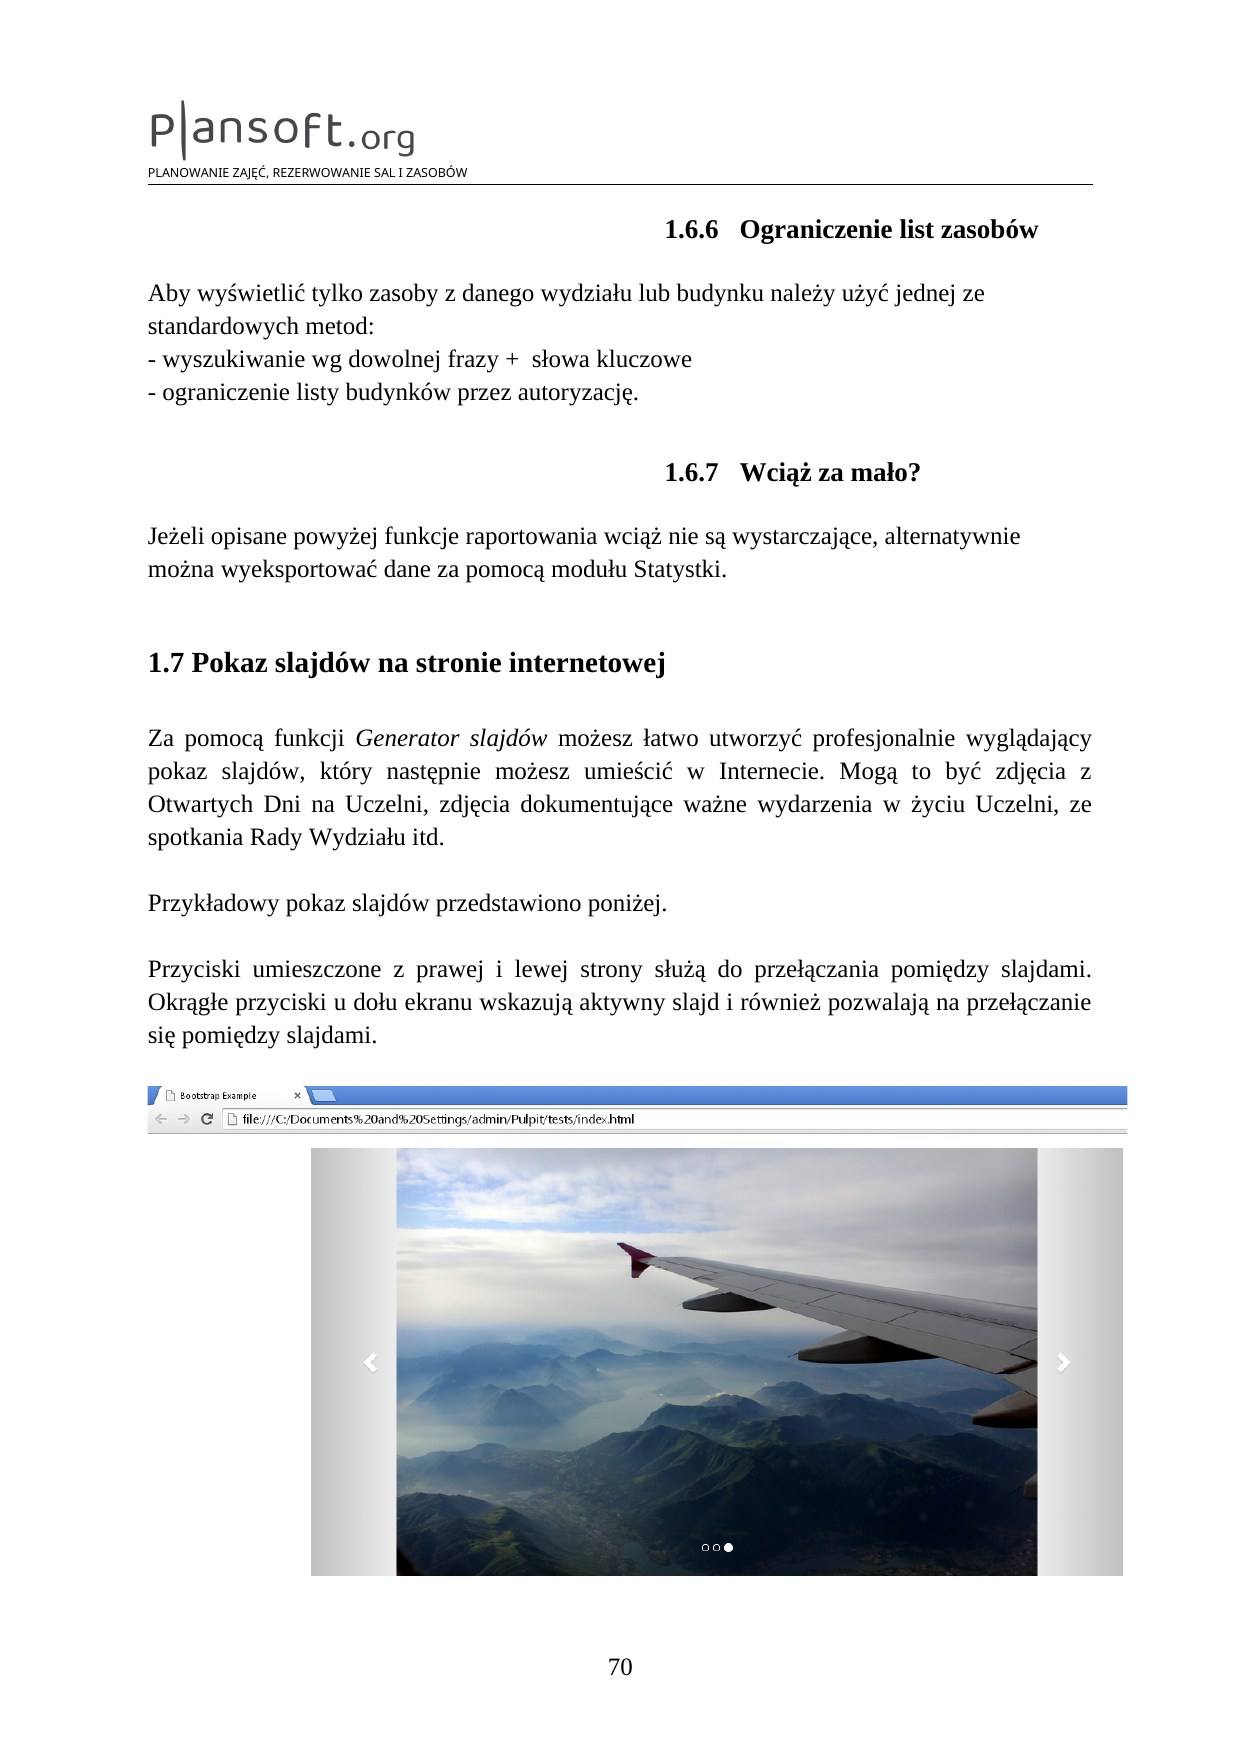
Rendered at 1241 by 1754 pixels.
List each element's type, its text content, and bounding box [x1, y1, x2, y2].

text Aby wyświetlić tylko zasoby z danego wydziału lub budynku należy użyć jednej ze standardowych metod: [148, 278, 1093, 340]
subtitle Pokaz slajdów na stronie internetowej [148, 645, 1093, 678]
text - ograniczenie listy budynków przez autoryzację. [148, 377, 1093, 406]
text Jeżeli opisane powyżej funkcje raportowania wciąż nie są wystarczające, alternatywnie można wyeksportować dane za pomocą modułu Statystki. [148, 521, 1093, 583]
text Za pomocą funkcji Generator slajdów możesz łatwo utworzyć profesjonalnie wyglądający pokaz slajdów, który następnie możesz umieścić w Internecie. Mogą to być zdjęcia z Otwartych Dni na Uczelni, zdjęcia dokumentujące ważne wydarzenia w życiu Uczelni, ze spotkania Rady Wydziału itd. [148, 723, 1093, 851]
picture [147, 73, 418, 165]
text Przykładowy pokaz slajdów przedstawiono poniżej. [148, 888, 1093, 917]
text Przyciski umieszczone z prawej i lewej strony służą do przełączania pomiędzy slajdami. Okrągłe przyciski u dołu ekranu wskazują aktywny slajd i również pozwalają na przełączanie się pomiędzy slajdami. [148, 954, 1093, 1049]
subtitle Ograniczenie list zasobów [664, 213, 1093, 245]
picture [147, 1086, 1128, 1581]
text - wyszukiwanie wg dowolnej frazy + słowa kluczowe [148, 344, 1093, 373]
subtitle Wciąż za mało? [664, 456, 1093, 487]
